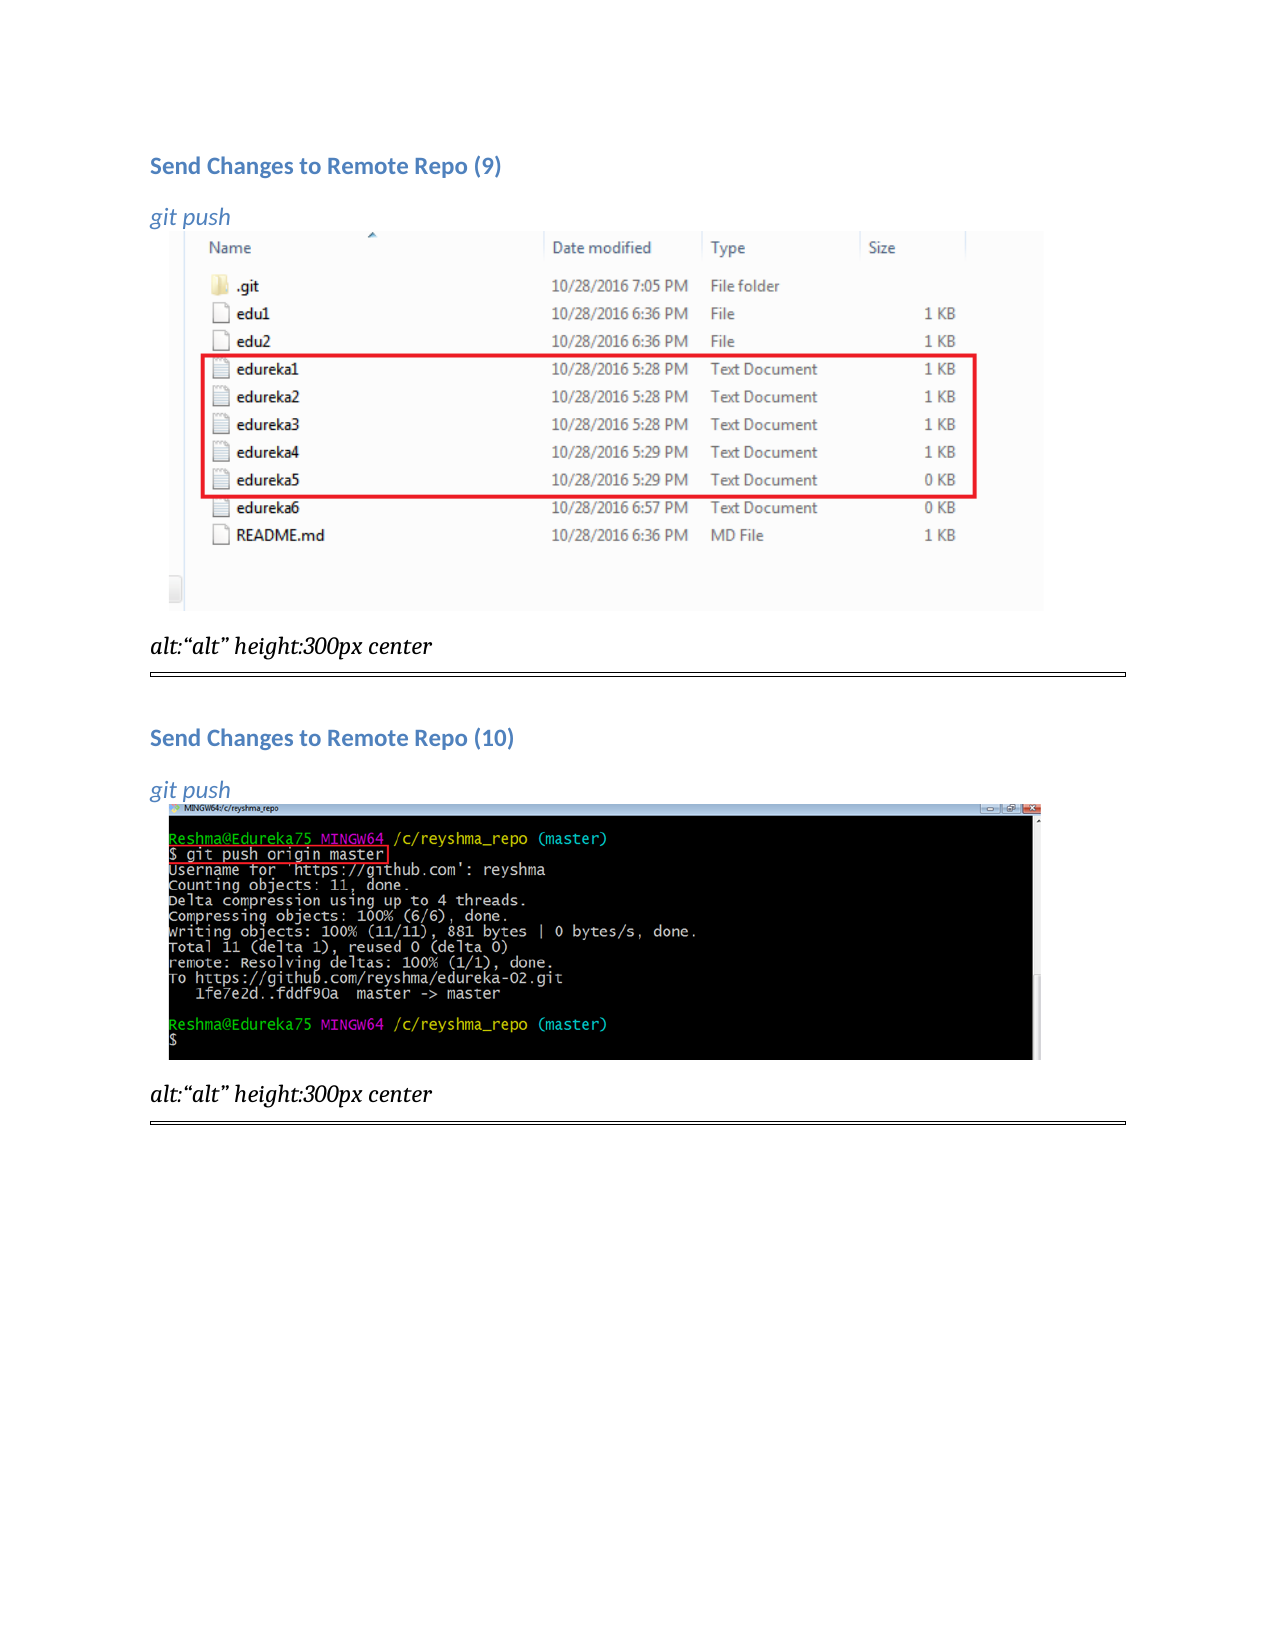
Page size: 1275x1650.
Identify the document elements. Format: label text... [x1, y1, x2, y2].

picture [168, 231, 1044, 611]
subtitle git push [150, 774, 1125, 804]
text alt:“alt” height:300px center [150, 632, 1125, 660]
subtitle Send Changes to Remote Repo (10) [150, 722, 1125, 753]
text alt:“alt” height:300px center [150, 1080, 1125, 1109]
subtitle Send Changes to Remote Repo (9) [150, 150, 1125, 181]
picture [168, 804, 1044, 1060]
subtitle git push [150, 201, 1125, 232]
